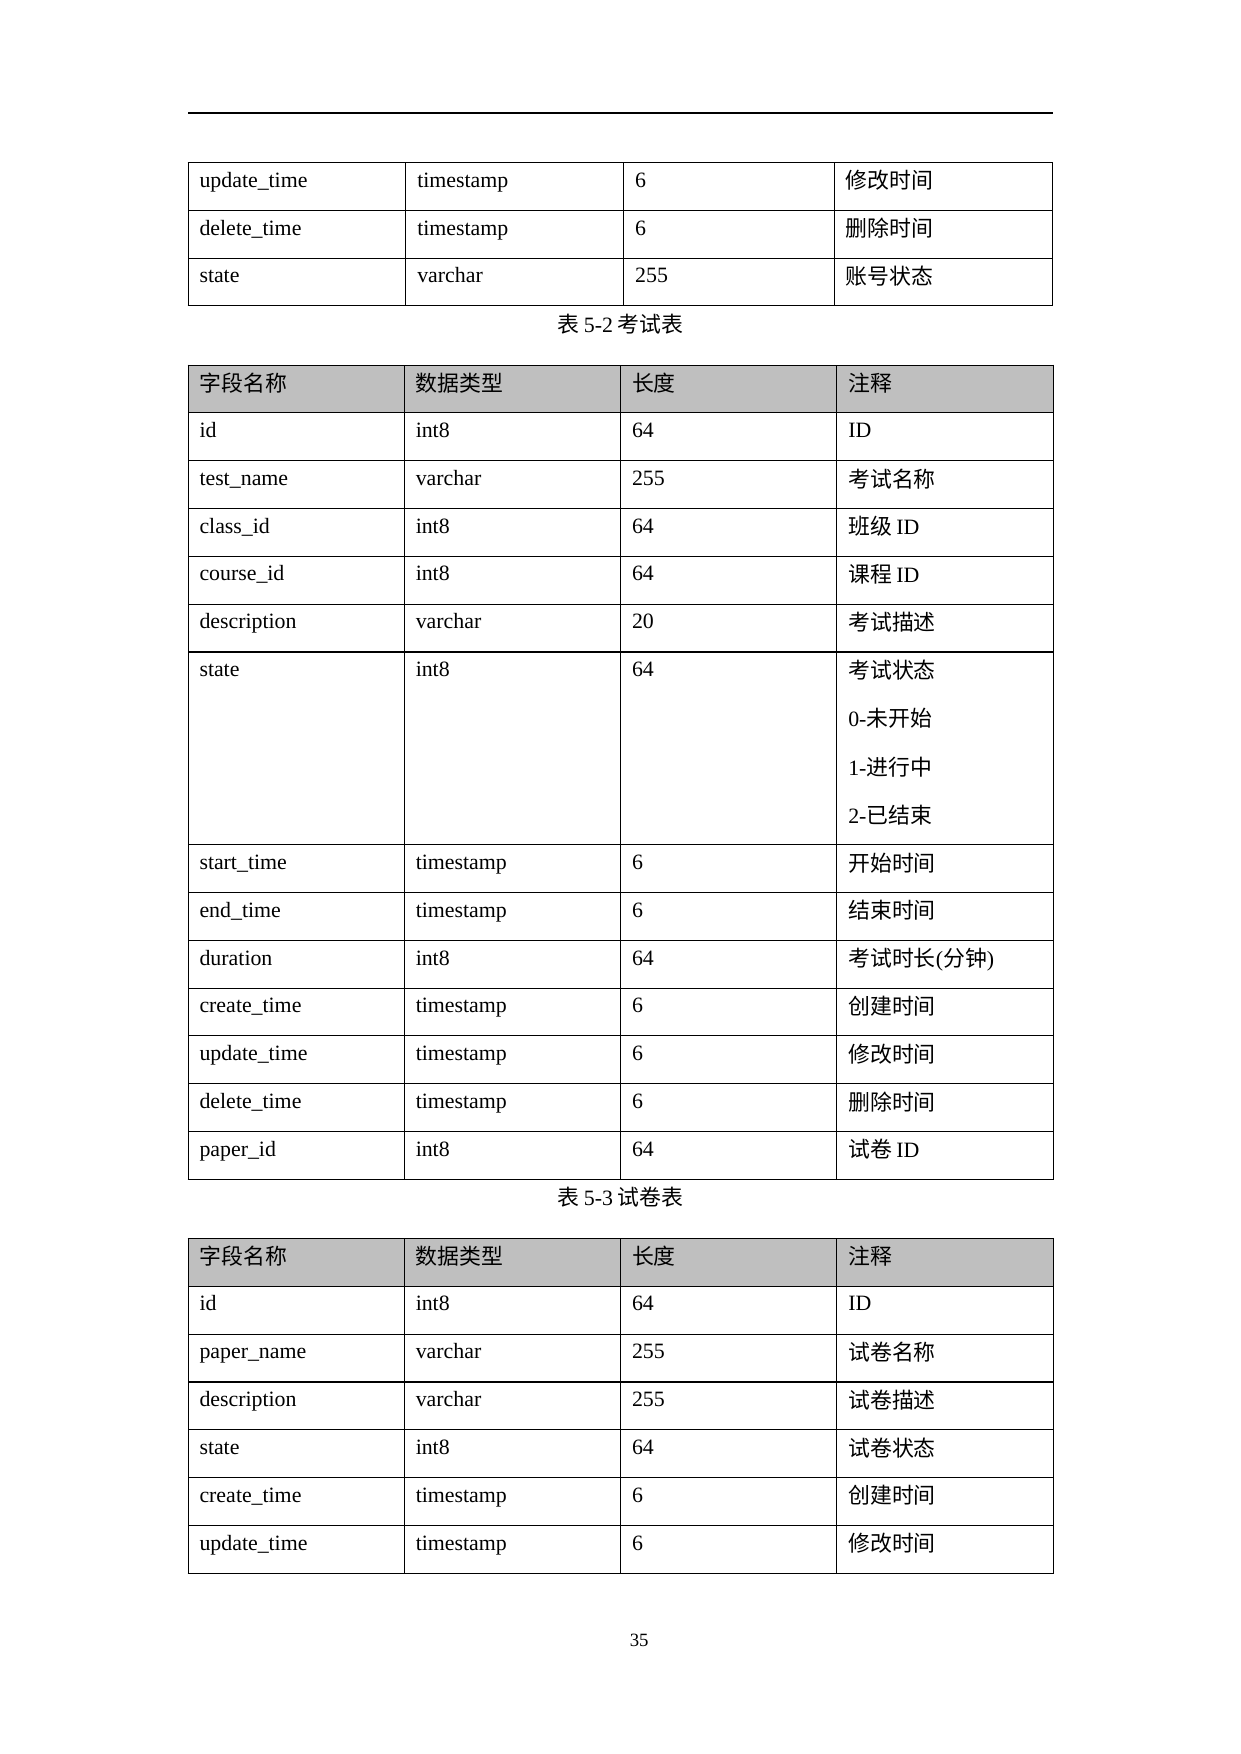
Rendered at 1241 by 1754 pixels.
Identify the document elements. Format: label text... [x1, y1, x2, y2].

table_cell 试卷名称 [837, 1335, 1053, 1381]
table_cell timestamp [405, 1478, 620, 1525]
table_cell varchar [405, 605, 620, 651]
table_cell 结束时间 [837, 893, 1053, 940]
table_cell 试卷描述 [837, 1383, 1053, 1429]
table_cell 删除时间 [835, 211, 1052, 258]
table_cell 255 [621, 1335, 836, 1381]
text 表5-3试卷表 [187, 1180, 1053, 1212]
table_cell 删除时间 [837, 1084, 1053, 1131]
table_header 长度 [621, 1239, 836, 1286]
table_header 注释 [837, 1239, 1053, 1286]
table_cell update_time [189, 1036, 404, 1083]
table_cell 试卷状态 [837, 1430, 1053, 1477]
table_cell timestamp [405, 1084, 620, 1131]
table_cell int8 [405, 557, 620, 603]
table_cell 64 [621, 509, 836, 556]
table_cell timestamp [405, 989, 620, 1035]
table_cell 开始时间 [837, 845, 1053, 892]
table_cell create_time [189, 1478, 404, 1525]
table_cell test_name [189, 461, 404, 508]
table_header 注释 [837, 366, 1053, 412]
table_cell 64 [621, 1287, 836, 1333]
table_cell timestamp [406, 163, 623, 210]
table_cell update_time [189, 163, 405, 210]
table_cell 64 [621, 653, 836, 844]
table_cell id [189, 1287, 404, 1333]
table_cell 255 [621, 1383, 836, 1429]
table_cell int8 [405, 413, 620, 460]
table_cell duration [189, 941, 404, 988]
table_cell timestamp [405, 845, 620, 892]
table_header 字段名称 [189, 366, 404, 412]
table_cell 课程ID [837, 557, 1053, 603]
table_cell timestamp [405, 1036, 620, 1083]
table_header 数据类型 [405, 366, 620, 412]
table_cell state [189, 259, 405, 305]
table_cell varchar [405, 1383, 620, 1429]
table_cell 6 [621, 1084, 836, 1131]
table_cell timestamp [405, 893, 620, 940]
table_cell int8 [405, 509, 620, 556]
table_cell delete_time [189, 211, 405, 258]
table_cell course_id [189, 557, 404, 603]
table_cell create_time [189, 989, 404, 1035]
table_cell 64 [621, 557, 836, 603]
table_cell 修改时间 [837, 1036, 1053, 1083]
table_cell 6 [624, 163, 834, 210]
table_cell state [189, 653, 404, 844]
table_cell 6 [621, 1036, 836, 1083]
table_cell 创建时间 [837, 1478, 1053, 1525]
table_cell class_id [189, 509, 404, 556]
table_cell timestamp [405, 1526, 620, 1573]
table_cell 6 [621, 893, 836, 940]
text 表5-2考试表 [187, 306, 1053, 339]
table_cell 64 [621, 413, 836, 460]
table_cell 255 [621, 461, 836, 508]
table_cell ID [837, 1287, 1053, 1333]
table_cell end_time [189, 893, 404, 940]
table_cell 64 [621, 1430, 836, 1477]
table_cell 6 [621, 1478, 836, 1525]
table_cell 6 [621, 1526, 836, 1573]
table_cell 64 [621, 1132, 836, 1179]
table_cell 试卷ID [837, 1132, 1053, 1179]
table_cell 创建时间 [837, 989, 1053, 1035]
table_cell 考试名称 [837, 461, 1053, 508]
table_cell 考试时长(分钟) [837, 941, 1053, 988]
table_cell timestamp [406, 211, 623, 258]
table_header 字段名称 [189, 1239, 404, 1286]
table_cell 修改时间 [835, 163, 1052, 210]
table_cell int8 [405, 1430, 620, 1477]
table_cell 修改时间 [837, 1526, 1053, 1573]
table_cell 6 [621, 989, 836, 1035]
table_cell int8 [405, 941, 620, 988]
table_cell 255 [624, 259, 834, 305]
table_header 长度 [621, 366, 836, 412]
table_header 数据类型 [405, 1239, 620, 1286]
table_cell 6 [621, 845, 836, 892]
table_cell paper_id [189, 1132, 404, 1179]
table_cell 账号状态 [835, 259, 1052, 305]
table_cell int8 [405, 1132, 620, 1179]
table_cell state [189, 1430, 404, 1477]
table_cell int8 [405, 653, 620, 844]
table_cell ID [837, 413, 1053, 460]
table_cell description [189, 1383, 404, 1429]
table_cell 班级ID [837, 509, 1053, 556]
table_cell 6 [624, 211, 834, 258]
table_cell delete_time [189, 1084, 404, 1131]
table_cell varchar [405, 461, 620, 508]
table_cell varchar [405, 1335, 620, 1381]
table_cell update_time [189, 1526, 404, 1573]
table_cell 20 [621, 605, 836, 651]
table_cell 64 [621, 941, 836, 988]
table_cell paper_name [189, 1335, 404, 1381]
table_cell int8 [405, 1287, 620, 1333]
table_cell 考试描述 [837, 605, 1053, 651]
table_cell start_time [189, 845, 404, 892]
table_cell varchar [406, 259, 623, 305]
table_cell id [189, 413, 404, 460]
table_cell description [189, 605, 404, 651]
table_cell 考试状态 0-未开始 1-进行中 2-已结束 [837, 653, 1053, 844]
